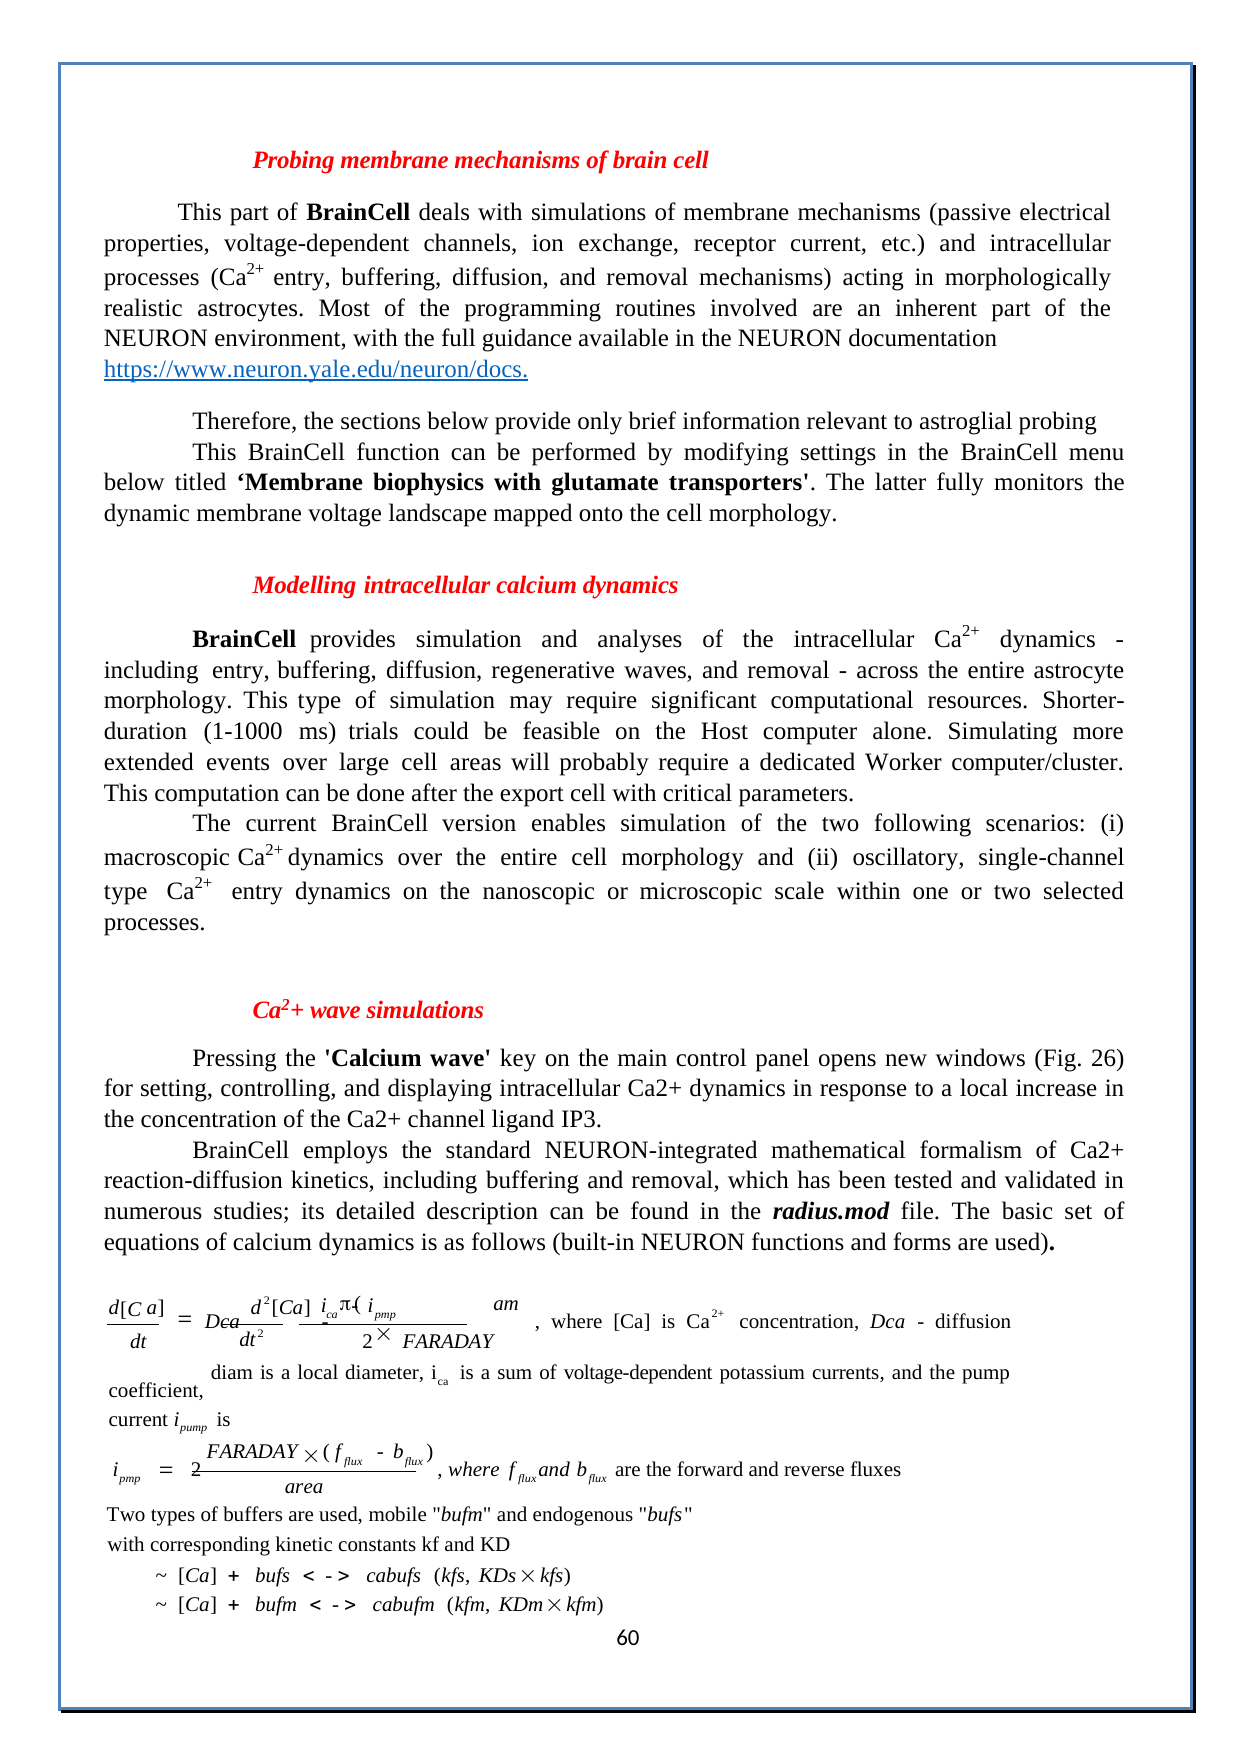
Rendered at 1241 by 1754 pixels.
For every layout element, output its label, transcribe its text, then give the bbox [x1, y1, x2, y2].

text ipmp 2 FARADAY ( fflux - bflux ), where ffluxand bflux are the forward and reverse fluxes [112, 1439, 1154, 1485]
text BrainCell employs the standard NEURON-integrated mathematical formalism of Ca2+ reaction-diffusion kinetics, including buffering and removal, which has been tested and validated in numerous studies; its detailed description can be found in the radius.mod file. The basic set of equations of calcium dynamics is as follows (built-in NEURON functions and forms are used). [103, 1135, 1124, 1256]
text https://www.neuron.yale.edu/neuron/docs. [103, 354, 1111, 383]
text d dta] Dca d2[Ca] - (2FARADAYam , where [Ca] is Ca2+ concentration, Dca - diffusion coefficient, diam is a local diameter, ica is a sum of voltage-dependent potassium currents, and the pump current ipump is [108, 1291, 1011, 1434]
text The current BrainCell version enables simulation of the two following scenarios: (i) macroscopic Ca2+ dynamics over the entire cell morphology and (ii) oscillatory, single-channel type Ca2+ entry dynamics on the nanoscopic or microscopic scale within one or two selected processes. [103, 808, 1124, 936]
subtitle Probing membrane mechanisms of brain cell [178, 145, 1093, 174]
text Pressing the 'Calcium wave' key on the main control panel opens new windows (Fig. 26) for setting, controlling, and displaying intracellular Ca2+ dynamics in response to a local increase in the concentration of the Ca2+ channel ligand IP3. [103, 1043, 1124, 1133]
text This BrainCell function can be performed by modifying settings in the BrainCell menu below titled ‘Membrane biophysics with glutamate transporters'. The latter fully monitors the dynamic membrane voltage landscape mapped onto the cell morphology. [103, 437, 1124, 527]
text ~ [Ca] bufm - cabufm (kfm, KDmkfm) [155, 1592, 1154, 1616]
subtitle Ca2+ wave simulations [178, 995, 1093, 1024]
text ~ [Ca] bufs - cabufs (kfs, KDskfs) [155, 1562, 1154, 1587]
text Therefore, the sections below provide only brief information relevant to astroglial probing [103, 406, 1124, 434]
text BrainCell provides simulation and analyses of the intracellular Ca2+ dynamics - including entry, buffering, diffusion, regenerative waves, and removal - across the entire astrocyte morphology. This type of simulation may require significant computational resources. Shorter-duration (1-1000 ms) trials could be feasible on the Host computer alone. Simulating more extended events over large cell areas will probably require a dedicated Worker computer/cluster. This computation can be done after the export cell with critical parameters. [103, 621, 1124, 806]
text Two types of buffers are used, mobile "bufm" and endogenous "bufs" with corresponding kinetic constants kf and KD [106, 1501, 693, 1556]
text This part of BrainCell deals with simulations of membrane mechanisms (passive electrical properties, voltage-dependent channels, ion exchange, receptor current, etc.) and intracellular processes (Ca2+ entry, buffering, diffusion, and removal mechanisms) acting in morphologically realistic astrocytes. Most of the programming routines involved are an inherent part of the NEURON environment, with the full guidance available in the NEURON documentation [103, 197, 1111, 352]
subtitle Modelling intracellular calcium dynamics [178, 570, 1093, 599]
